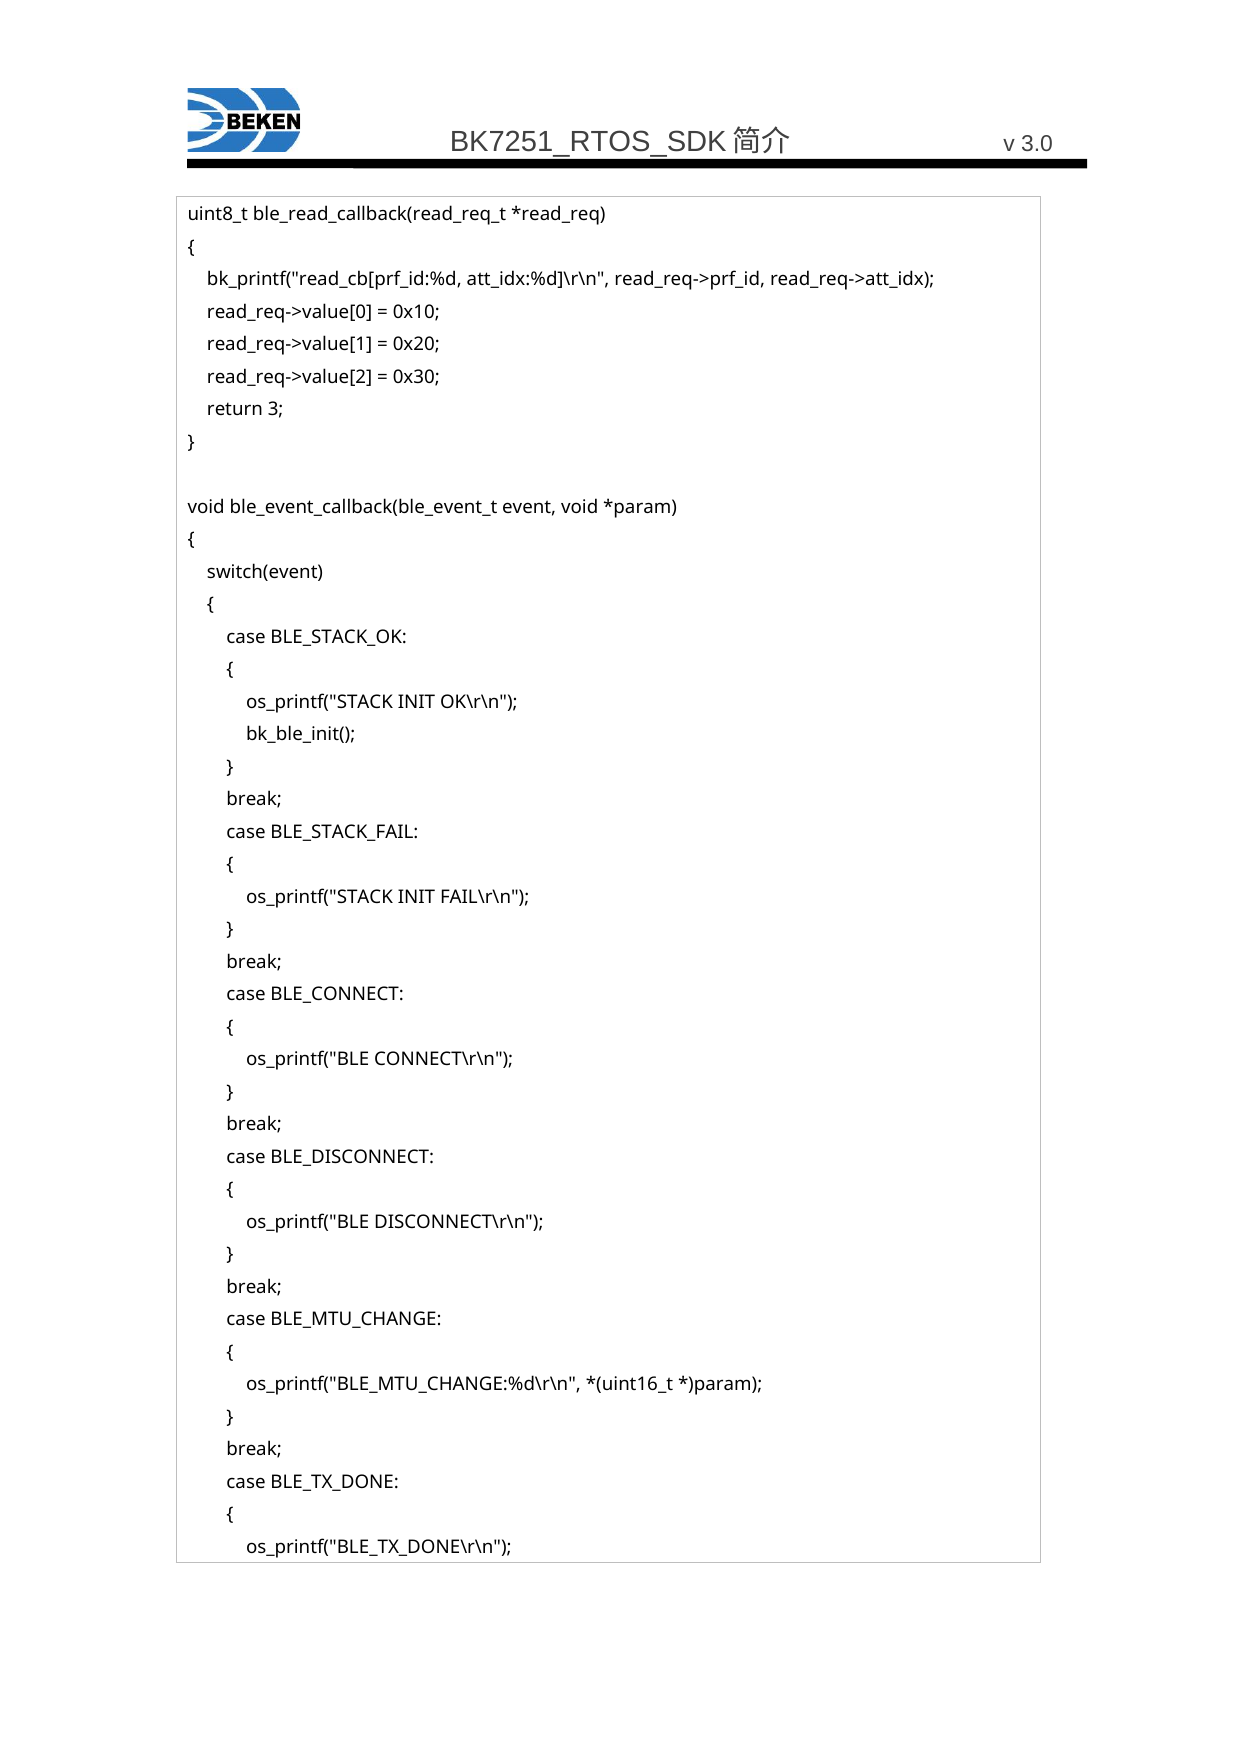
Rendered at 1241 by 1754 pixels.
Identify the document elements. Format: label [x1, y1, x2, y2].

picture [187, 88, 300, 152]
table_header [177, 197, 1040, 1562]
